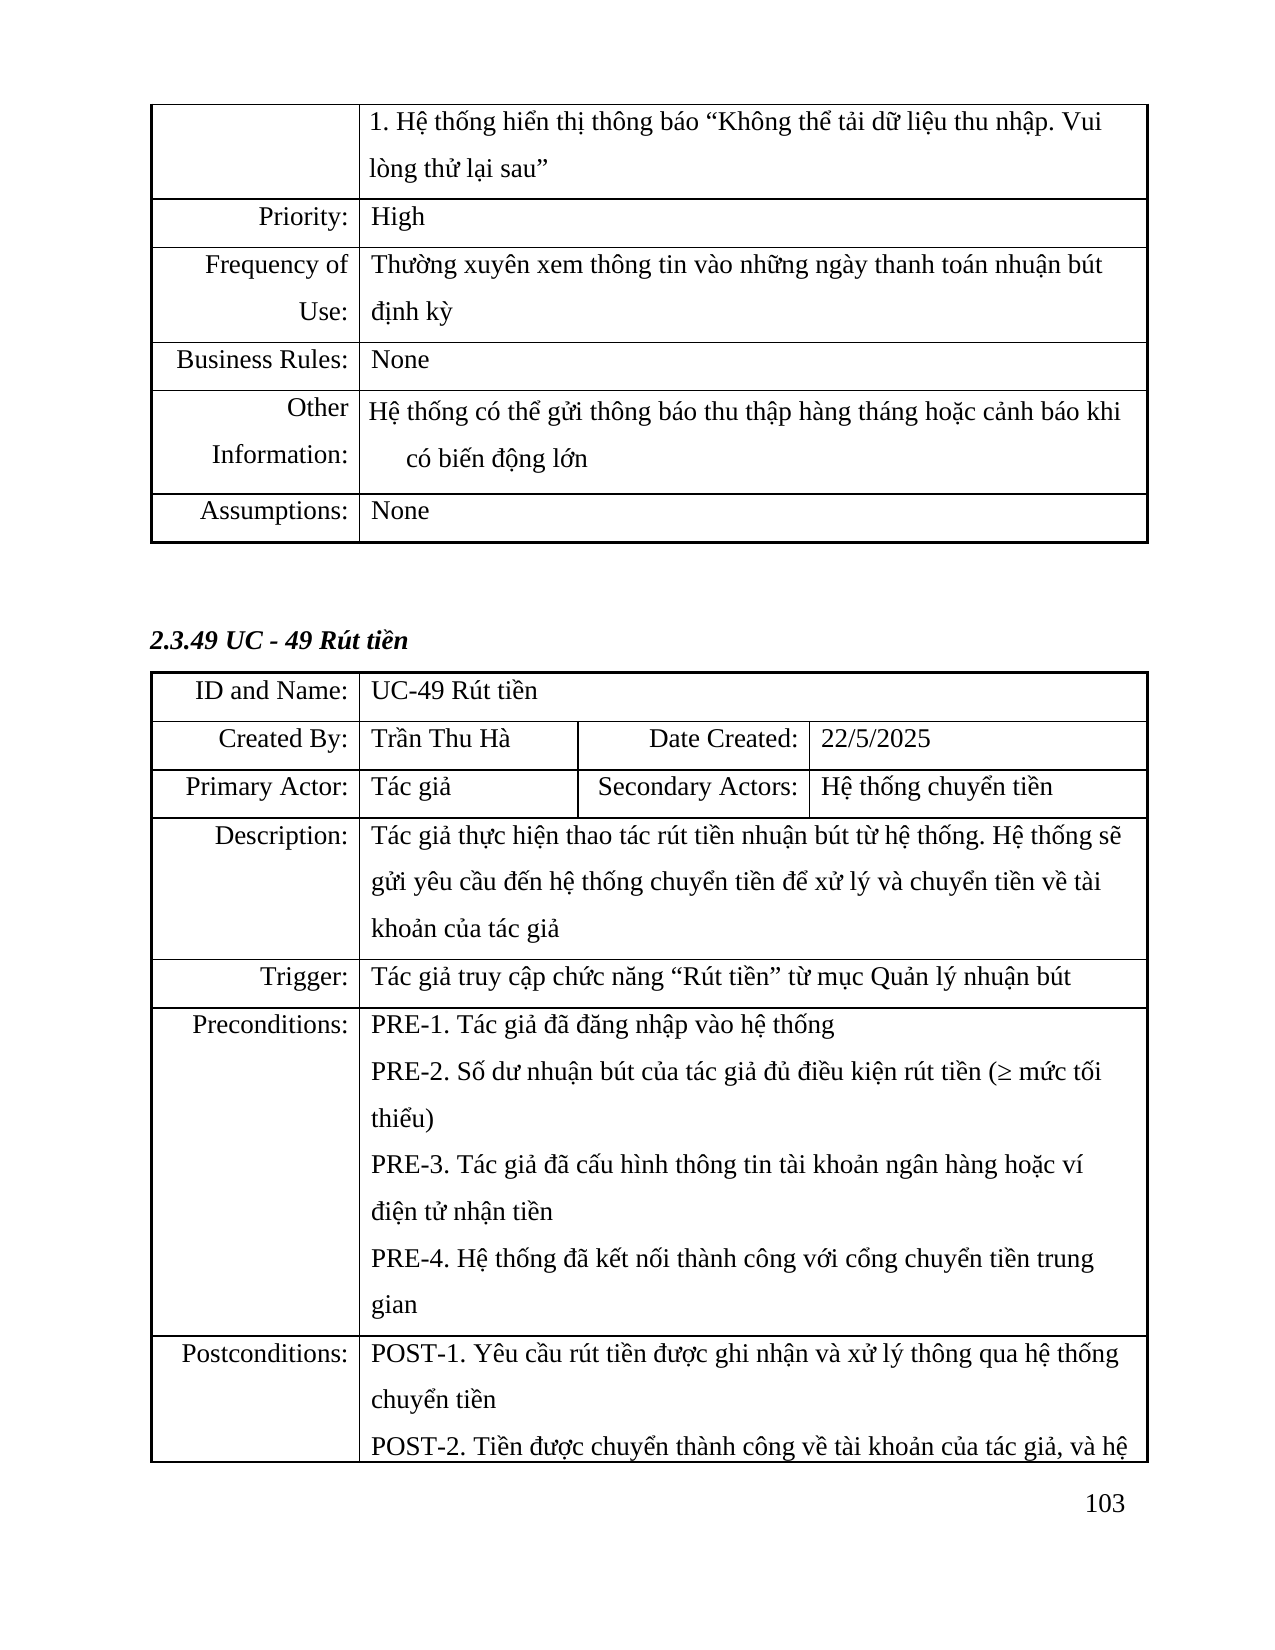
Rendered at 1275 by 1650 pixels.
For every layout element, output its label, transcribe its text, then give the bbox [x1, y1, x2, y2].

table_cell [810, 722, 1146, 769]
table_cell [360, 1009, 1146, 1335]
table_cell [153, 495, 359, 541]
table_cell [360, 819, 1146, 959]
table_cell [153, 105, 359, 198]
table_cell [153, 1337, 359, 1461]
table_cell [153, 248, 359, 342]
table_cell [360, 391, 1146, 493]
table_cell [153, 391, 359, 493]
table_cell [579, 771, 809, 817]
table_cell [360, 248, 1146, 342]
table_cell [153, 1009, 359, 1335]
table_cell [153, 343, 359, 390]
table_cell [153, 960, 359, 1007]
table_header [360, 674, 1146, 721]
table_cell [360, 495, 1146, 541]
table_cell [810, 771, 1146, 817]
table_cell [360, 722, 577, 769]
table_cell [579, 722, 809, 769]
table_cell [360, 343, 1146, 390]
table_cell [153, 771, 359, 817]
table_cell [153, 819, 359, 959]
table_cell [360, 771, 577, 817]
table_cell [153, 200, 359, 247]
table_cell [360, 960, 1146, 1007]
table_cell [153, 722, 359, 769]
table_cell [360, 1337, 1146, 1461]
subtitle UC - 49 Rút tiền [150, 624, 1125, 655]
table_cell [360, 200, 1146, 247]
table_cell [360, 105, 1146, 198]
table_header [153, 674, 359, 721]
